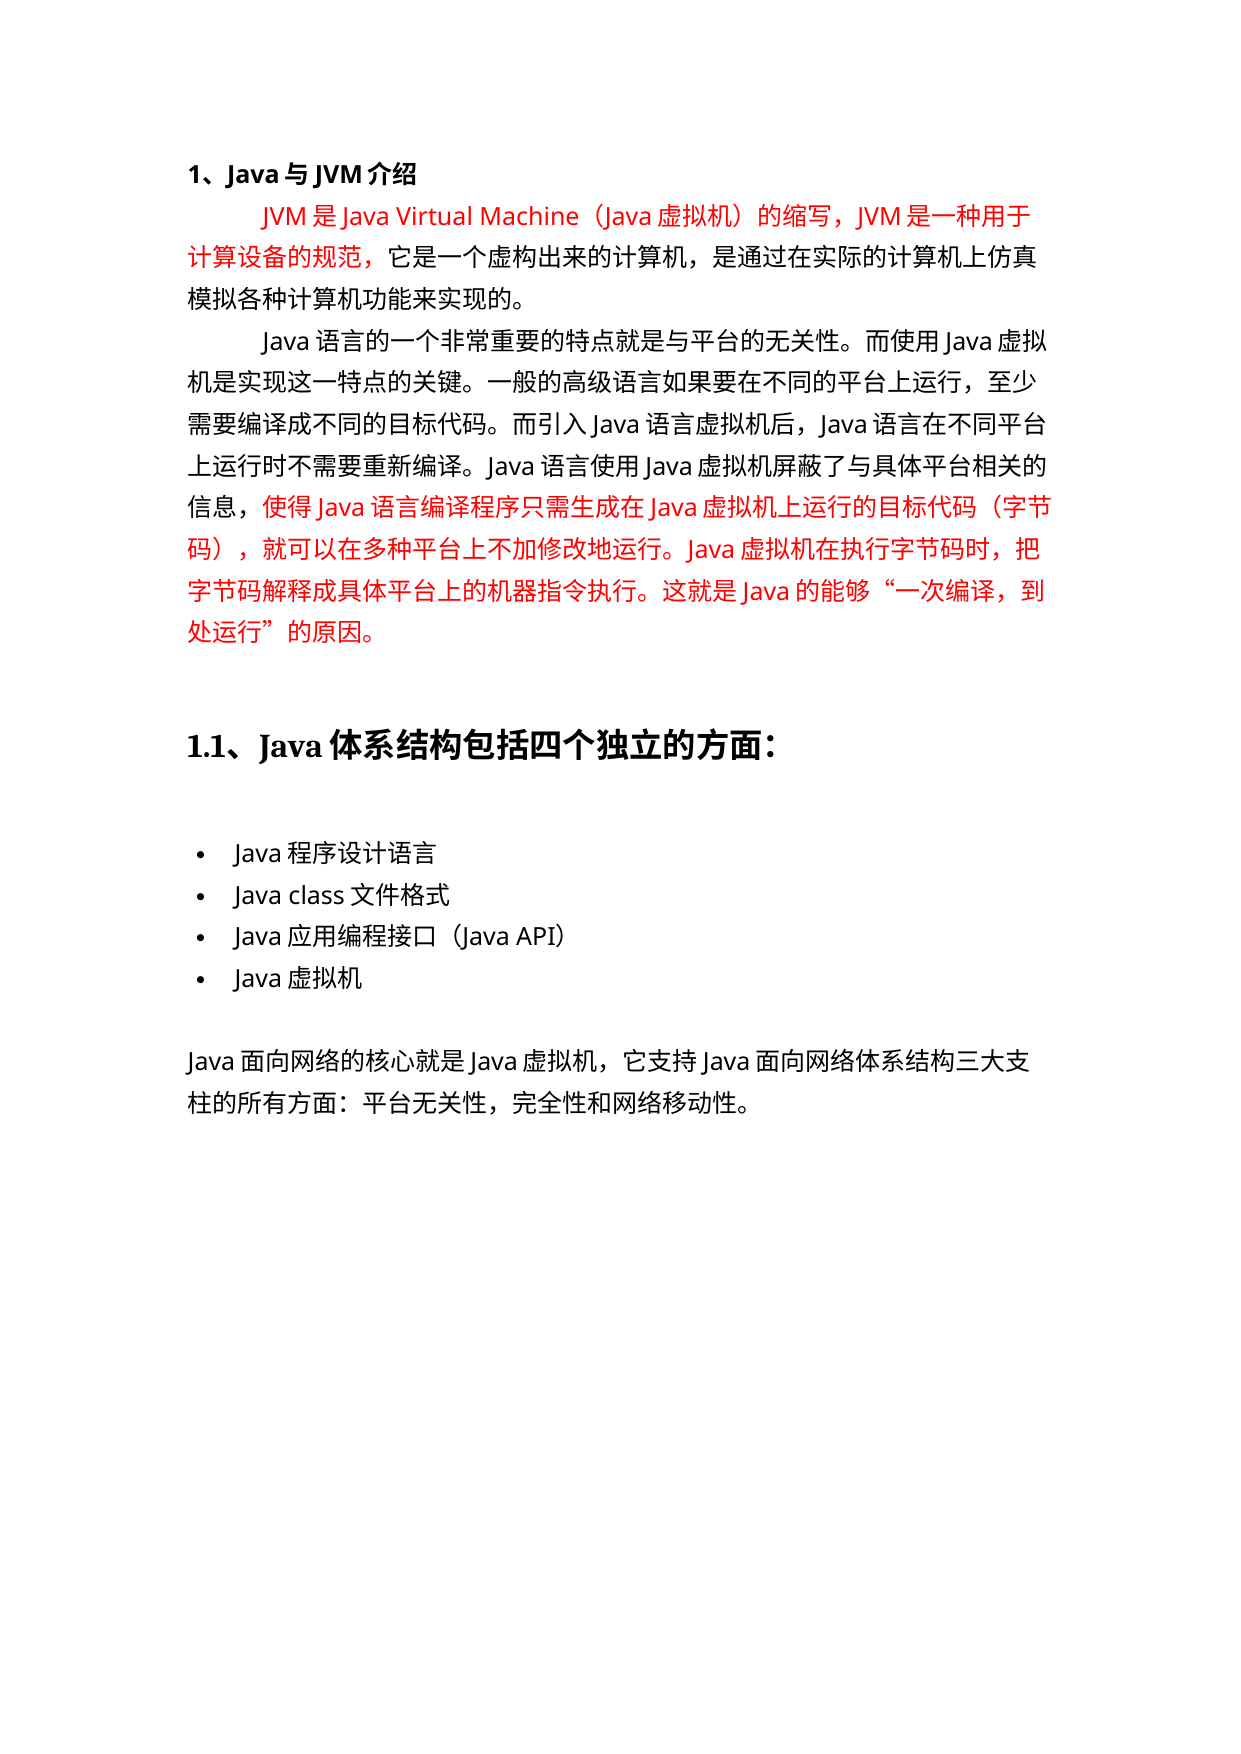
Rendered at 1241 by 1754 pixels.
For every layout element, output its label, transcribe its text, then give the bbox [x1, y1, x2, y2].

list Java class文件格式 [197, 871, 1053, 912]
subtitle 1、Java与JVM介绍 [187, 150, 1053, 192]
text Java面向网络的核心就是Java虚拟机，它支持Java面向网络体系结构三大支柱的所有方面：平台无关性，完全性和网络移动性。 [187, 1037, 1053, 1121]
list Java虚拟机 [197, 954, 1053, 996]
list Java程序设计语言 [197, 829, 1053, 871]
text JVM是Java Virtual Machine（Java虚拟机）的缩写，JVM是一种用于计算设备的规范，它是一个虚构出来的计算机，是通过在实际的计算机上仿真模拟各种计算机功能来实现的。 [187, 192, 1053, 317]
subtitle 1.1、Java体系结构包括四个独立的方面： [187, 719, 1053, 767]
list Java应用编程接口（Java API） [197, 912, 1053, 954]
text Java语言的一个非常重要的特点就是与平台的无关性。而使用Java虚拟机是实现这一特点的关键。一般的高级语言如果要在不同的平台上运行，至少需要编译成不同的目标代码。而引入Java语言虚拟机后，Java语言在不同平台上运行时不需要重新编译。Java语言使用Java虚拟机屏蔽了与具体平台相关的信息，使得Java语言编译程序只需生成在Java虚拟机上运行的目标代码（字节码），就可以在多种平台上不加修改地运行。Java虚拟机在执行字节码时，把字节码解释成具体平台上的机器指令执行。这就是Java的能够“一次编译，到处运行”的原因。 [187, 317, 1053, 650]
